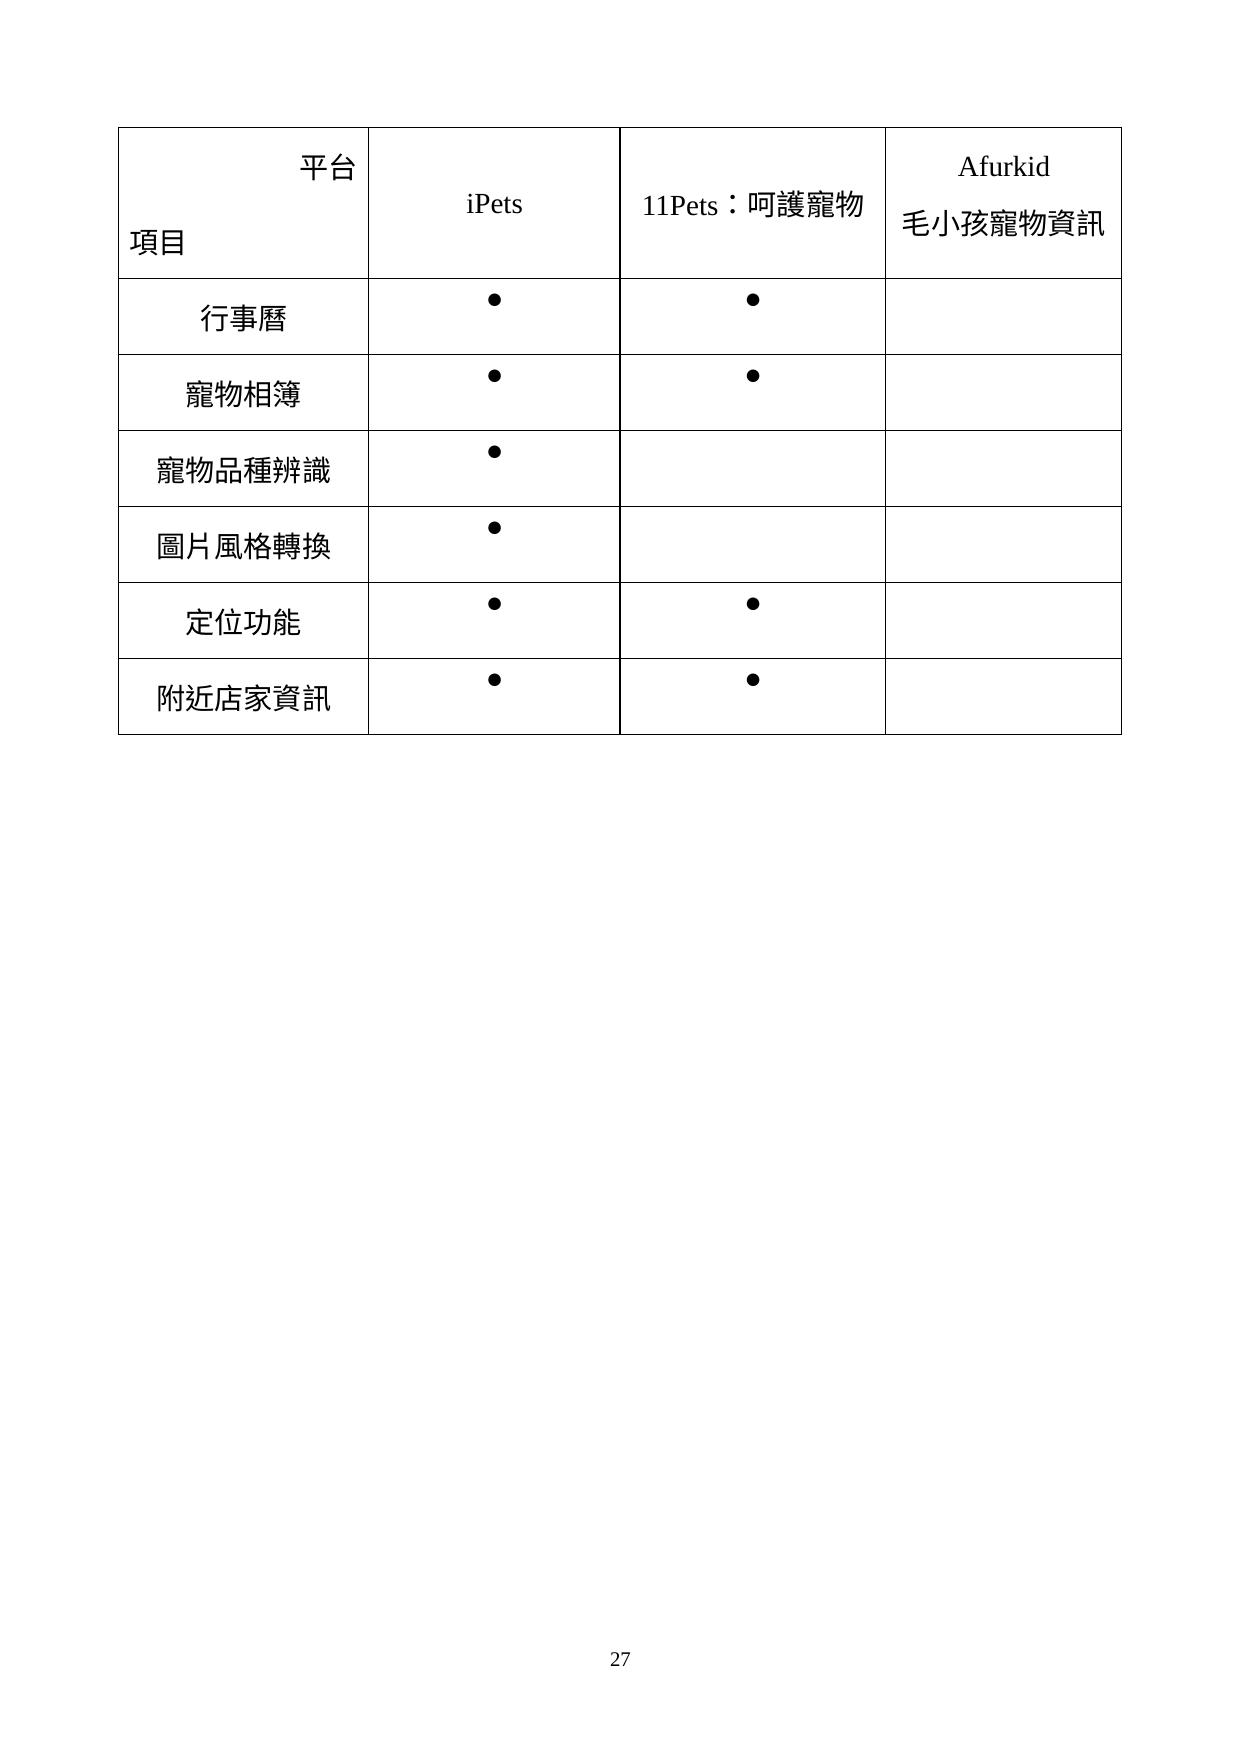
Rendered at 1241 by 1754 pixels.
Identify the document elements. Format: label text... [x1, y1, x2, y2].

table_cell ● [369, 659, 619, 734]
table_cell ● [621, 659, 885, 734]
table_cell 寵物品種辨識 [119, 431, 368, 506]
table_cell [886, 431, 1121, 506]
table_cell Afurkid 毛小孩寵物資訊 [886, 128, 1121, 278]
table_cell [886, 659, 1121, 734]
table_cell [886, 507, 1121, 582]
table_cell ● [369, 583, 619, 658]
table_cell [886, 279, 1121, 354]
table_cell 定位功能 [119, 583, 368, 658]
table_cell ● [369, 279, 619, 354]
table_cell 平台 項目 [119, 128, 368, 278]
table_cell [621, 431, 885, 506]
table_cell 寵物相簿 [119, 355, 368, 430]
table_cell ● [621, 279, 885, 354]
table_cell [886, 583, 1121, 658]
table_cell 附近店家資訊 [119, 659, 368, 734]
table_cell [621, 507, 885, 582]
table_cell ● [621, 355, 885, 430]
table_cell ● [369, 355, 619, 430]
table_cell ● [621, 583, 885, 658]
table_cell 11Pets：呵護寵物 [621, 128, 885, 278]
table_cell 圖片風格轉換 [119, 507, 368, 582]
table_cell 行事曆 [119, 279, 368, 354]
table_cell iPets [369, 128, 619, 278]
table_cell [886, 355, 1121, 430]
table_cell ● [369, 507, 619, 582]
table_cell ● [369, 431, 619, 506]
